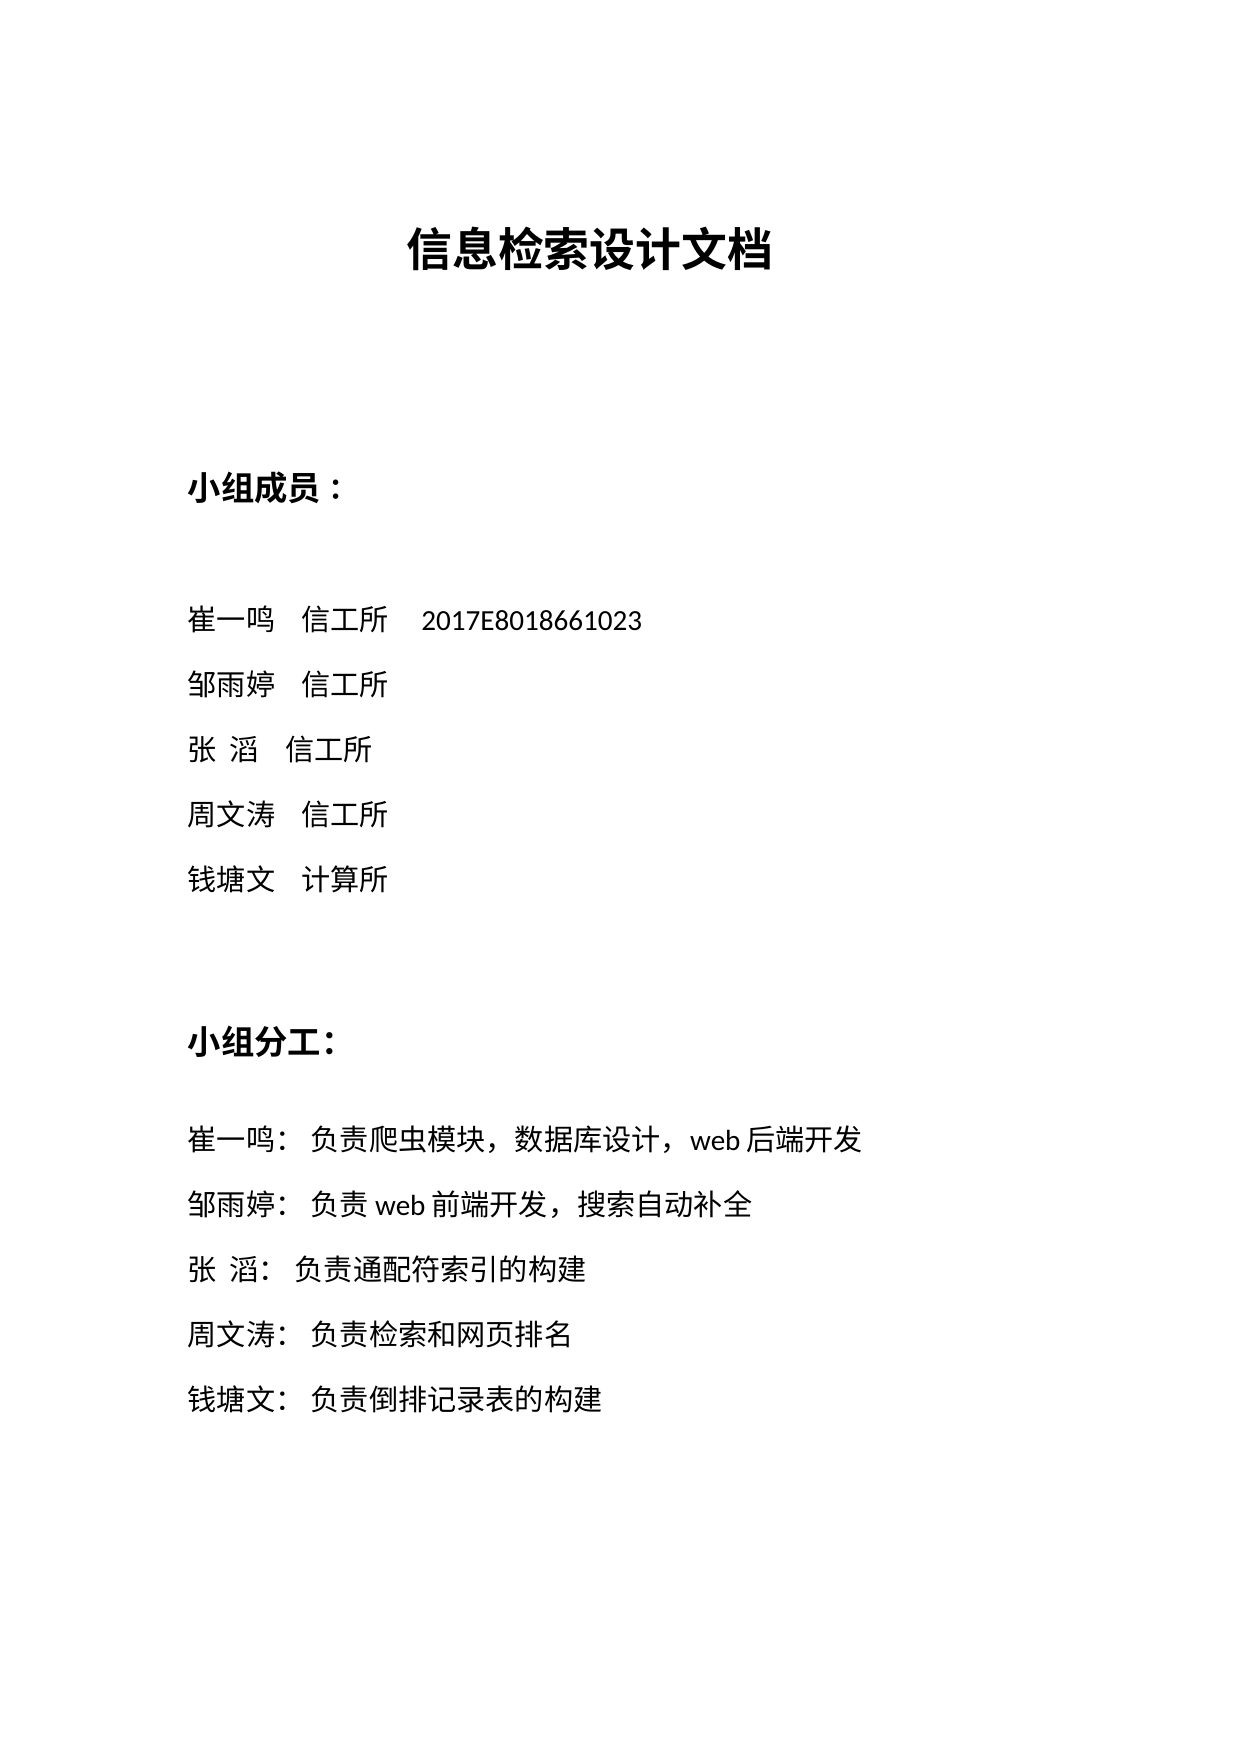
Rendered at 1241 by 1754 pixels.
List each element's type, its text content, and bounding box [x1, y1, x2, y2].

text 张 滔 信工所 [187, 715, 1053, 780]
subtitle 信息检索设计文档 [187, 197, 1053, 295]
text 周文涛 信工所 [187, 780, 1053, 845]
text 邹雨婷： 负责web前端开发，搜索自动补全 [187, 1170, 1053, 1235]
text 周文涛： 负责检索和网页排名 [187, 1300, 1053, 1365]
text 崔一鸣 信工所 2017E8018661023 [187, 585, 1053, 650]
text 邹雨婷 信工所 [187, 650, 1053, 715]
text 钱塘文： 负责倒排记录表的构建 [187, 1365, 1053, 1430]
text 钱塘文 计算所 [187, 845, 1053, 910]
text 小组分工： [187, 1008, 1053, 1073]
text 张 滔： 负责通配符索引的构建 [187, 1235, 1053, 1300]
text 崔一鸣： 负责爬虫模块，数据库设计，web后端开发 [187, 1105, 1053, 1170]
text 小组成员： [187, 455, 1053, 520]
